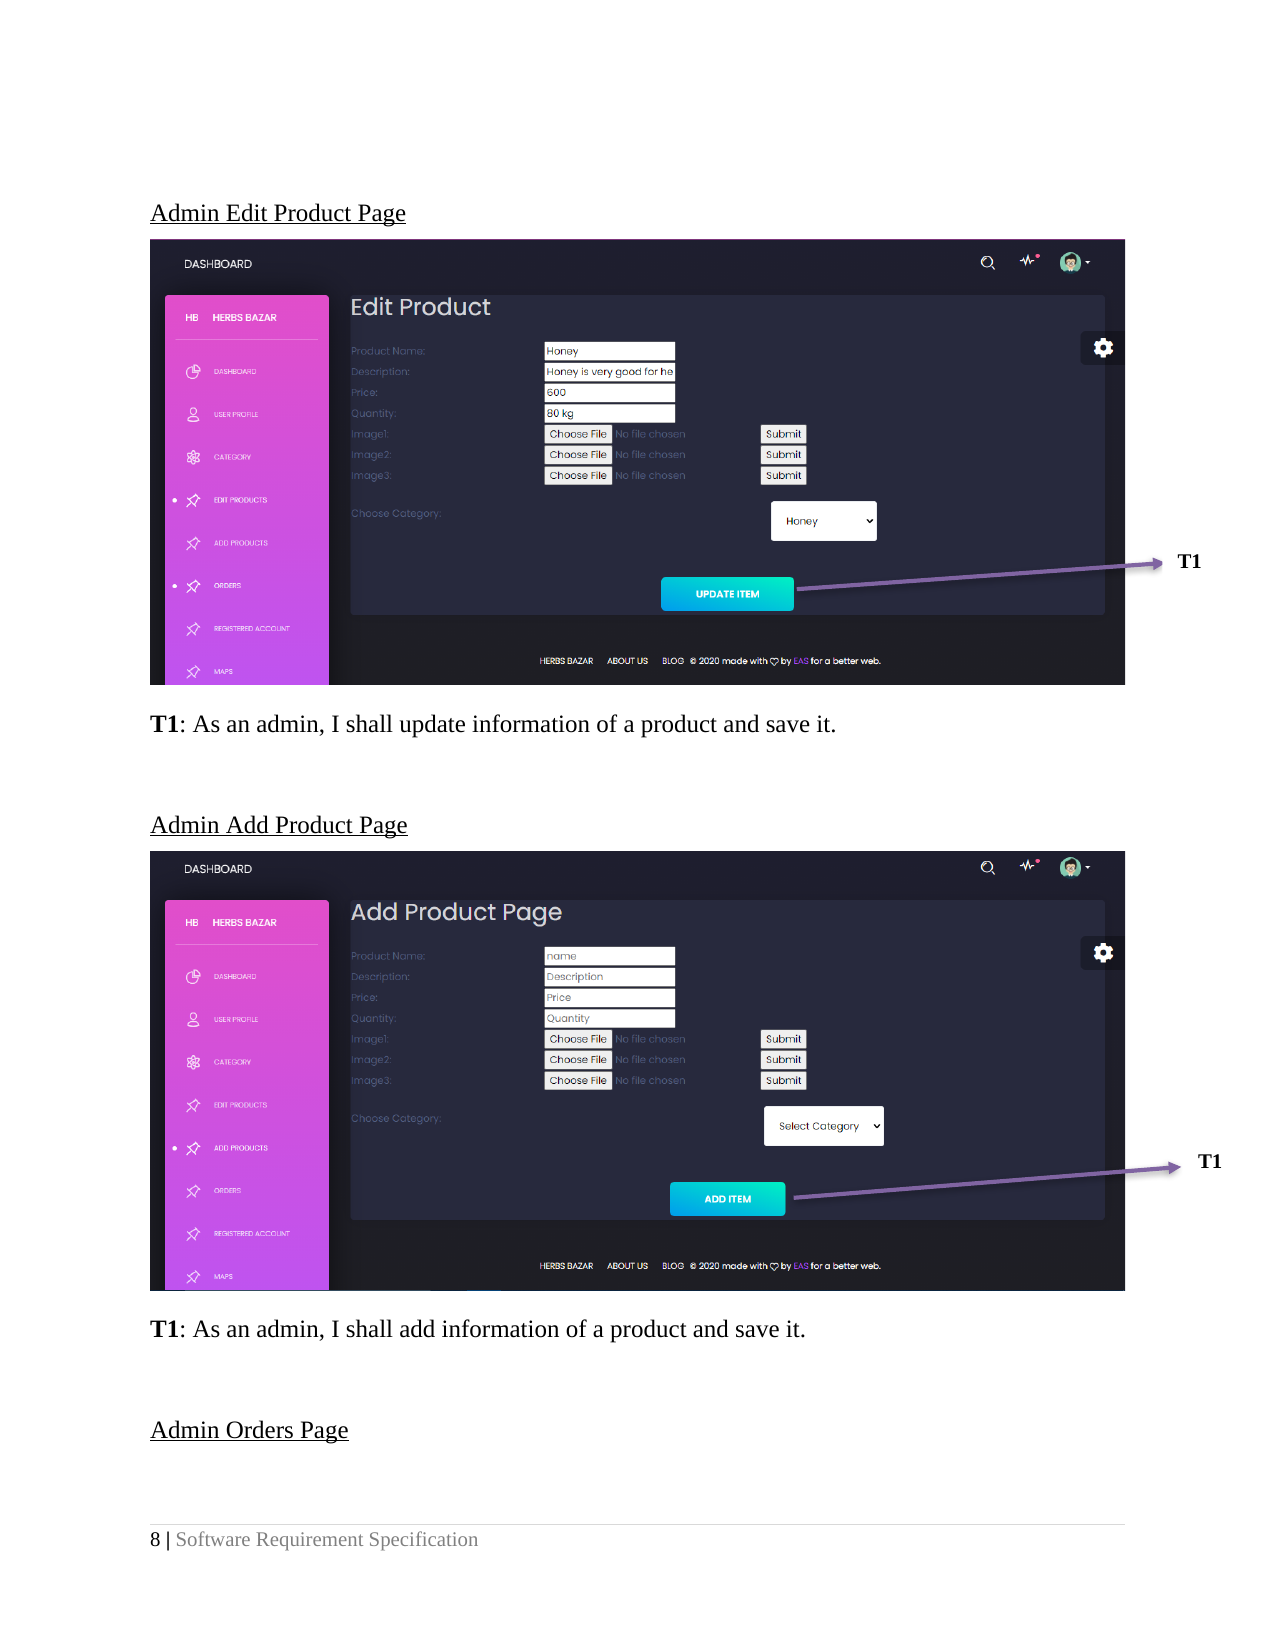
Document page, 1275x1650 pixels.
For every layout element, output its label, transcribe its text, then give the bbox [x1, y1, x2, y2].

text T1: As an admin, I shall add information of a product and save it. [150, 1314, 1125, 1343]
text Admin Orders Page [150, 1415, 1125, 1444]
picture [150, 239, 1125, 685]
picture [150, 851, 1125, 1291]
text T1: As an admin, I shall update information of a product and save it. [150, 709, 1125, 737]
text Admin Edit Product Page [150, 198, 1125, 227]
text Admin Add Product Page [150, 810, 1125, 838]
